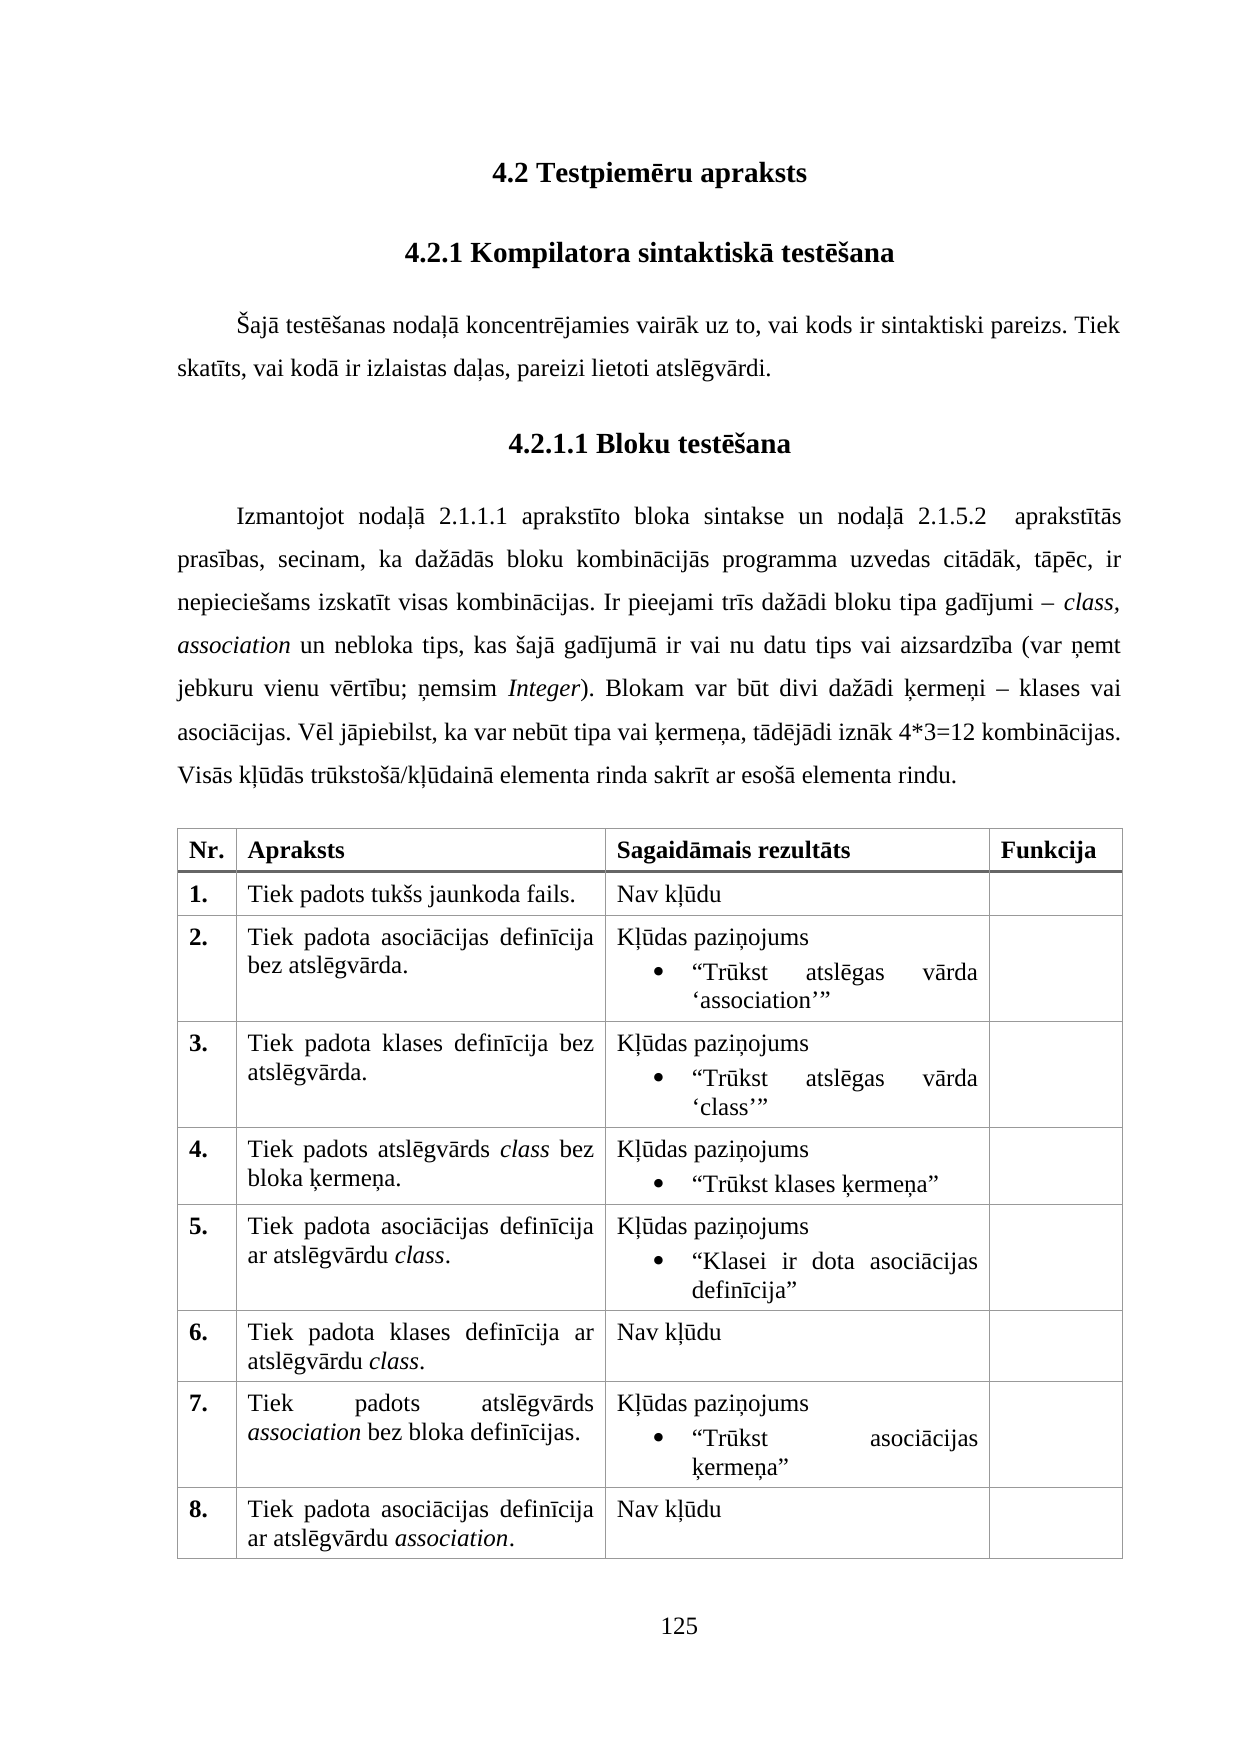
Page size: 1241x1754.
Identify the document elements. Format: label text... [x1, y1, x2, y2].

table_cell Tiek padota asociācijas definīcija bez atslēgvārda. [237, 916, 605, 1021]
table_cell Nav kļūdu [606, 873, 989, 914]
table_cell 8. [178, 1488, 236, 1558]
table_cell [990, 916, 1122, 1021]
table_cell 1. [178, 873, 236, 914]
subtitle 4.2.1.1 Bloku testēšana [177, 426, 1122, 459]
table_cell [990, 1311, 1122, 1381]
text Izmantojot nodaļā 2.1.1.1 aprakstīto bloka sintakse un nodaļā 2.1.5.2 aprakstītās prasības, secinam, ka dažādās bloku kombinācijās programma uzvedas citādāk, tāpēc, ir nepieciešams izskatīt visas kombinācijas. Ir pieejami trīs dažādi bloku tipa gadījumi – class, association un nebloka tips, kas šajā gadījumā ir vai nu datu tips vai aizsardzība (var ņemt jebkuru vienu vērtību; ņemsim Integer). Blokam var būt divi dažādi ķermeņi – klases vai asociācijas. Vēl jāpiebilst, ka var nebūt tipa vai ķermeņa, tādējādi iznāk 4*3=12 kombinācijas. Visās kļūdās trūkstošā/kļūdainā elementa rinda sakrīt ar esošā elementa rindu. [177, 501, 1122, 788]
table_cell 2. [178, 916, 236, 1021]
table_cell Kļūdas paziņojums “Trūkst asociācijas ķermeņa” [606, 1382, 989, 1487]
table_header Funkcija [990, 829, 1122, 870]
table_cell Tiek padots atslēgvārds association bez bloka definīcijas. [237, 1382, 605, 1487]
table_cell Kļūdas paziņojums “Trūkst klases ķermeņa” [606, 1128, 989, 1204]
table_cell Tiek padota klases definīcija bez atslēgvārda. [237, 1022, 605, 1127]
table_cell [990, 1205, 1122, 1310]
table_cell 6. [178, 1311, 236, 1381]
table_cell Kļūdas paziņojums “Trūkst atslēgas vārda ‘association’” [606, 916, 989, 1021]
subtitle 4.2.1 Kompilatora sintaktiskā testēšana [177, 235, 1122, 268]
table_cell 7. [178, 1382, 236, 1487]
table_cell 5. [178, 1205, 236, 1310]
table_cell Nav kļūdu [606, 1488, 989, 1558]
table_cell Tiek padota asociācijas definīcija ar atslēgvārdu association. [237, 1488, 605, 1558]
table_cell Nav kļūdu [606, 1311, 989, 1381]
table_cell Tiek padots tukšs jaunkoda fails. [237, 873, 605, 914]
table_header Nr. [178, 829, 236, 870]
table_cell [990, 1488, 1122, 1558]
table_cell 3. [178, 1022, 236, 1127]
table_cell Tiek padots atslēgvārds class bez bloka ķermeņa. [237, 1128, 605, 1204]
table_header Sagaidāmais rezultāts [606, 829, 989, 870]
table_cell [990, 873, 1122, 914]
table_header Apraksts [237, 829, 605, 870]
table_cell Kļūdas paziņojums “Klasei ir dota asociācijas definīcija” [606, 1205, 989, 1310]
table_cell Kļūdas paziņojums “Trūkst atslēgas vārda ‘class’” [606, 1022, 989, 1127]
subtitle 4.2 Testpiemēru apraksts [177, 156, 1122, 189]
table_cell [990, 1382, 1122, 1487]
table_cell [990, 1022, 1122, 1127]
text Šajā testēšanas nodaļā koncentrējamies vairāk uz to, vai kods ir sintaktiski pareizs. Tiek skatīts, vai kodā ir izlaistas daļas, pareizi lietoti atslēgvārdi. [177, 310, 1122, 382]
table_cell [990, 1128, 1122, 1204]
table_cell Tiek padota klases definīcija ar atslēgvārdu class. [237, 1311, 605, 1381]
table_cell Tiek padota asociācijas definīcija ar atslēgvārdu class. [237, 1205, 605, 1310]
table_cell 4. [178, 1128, 236, 1204]
